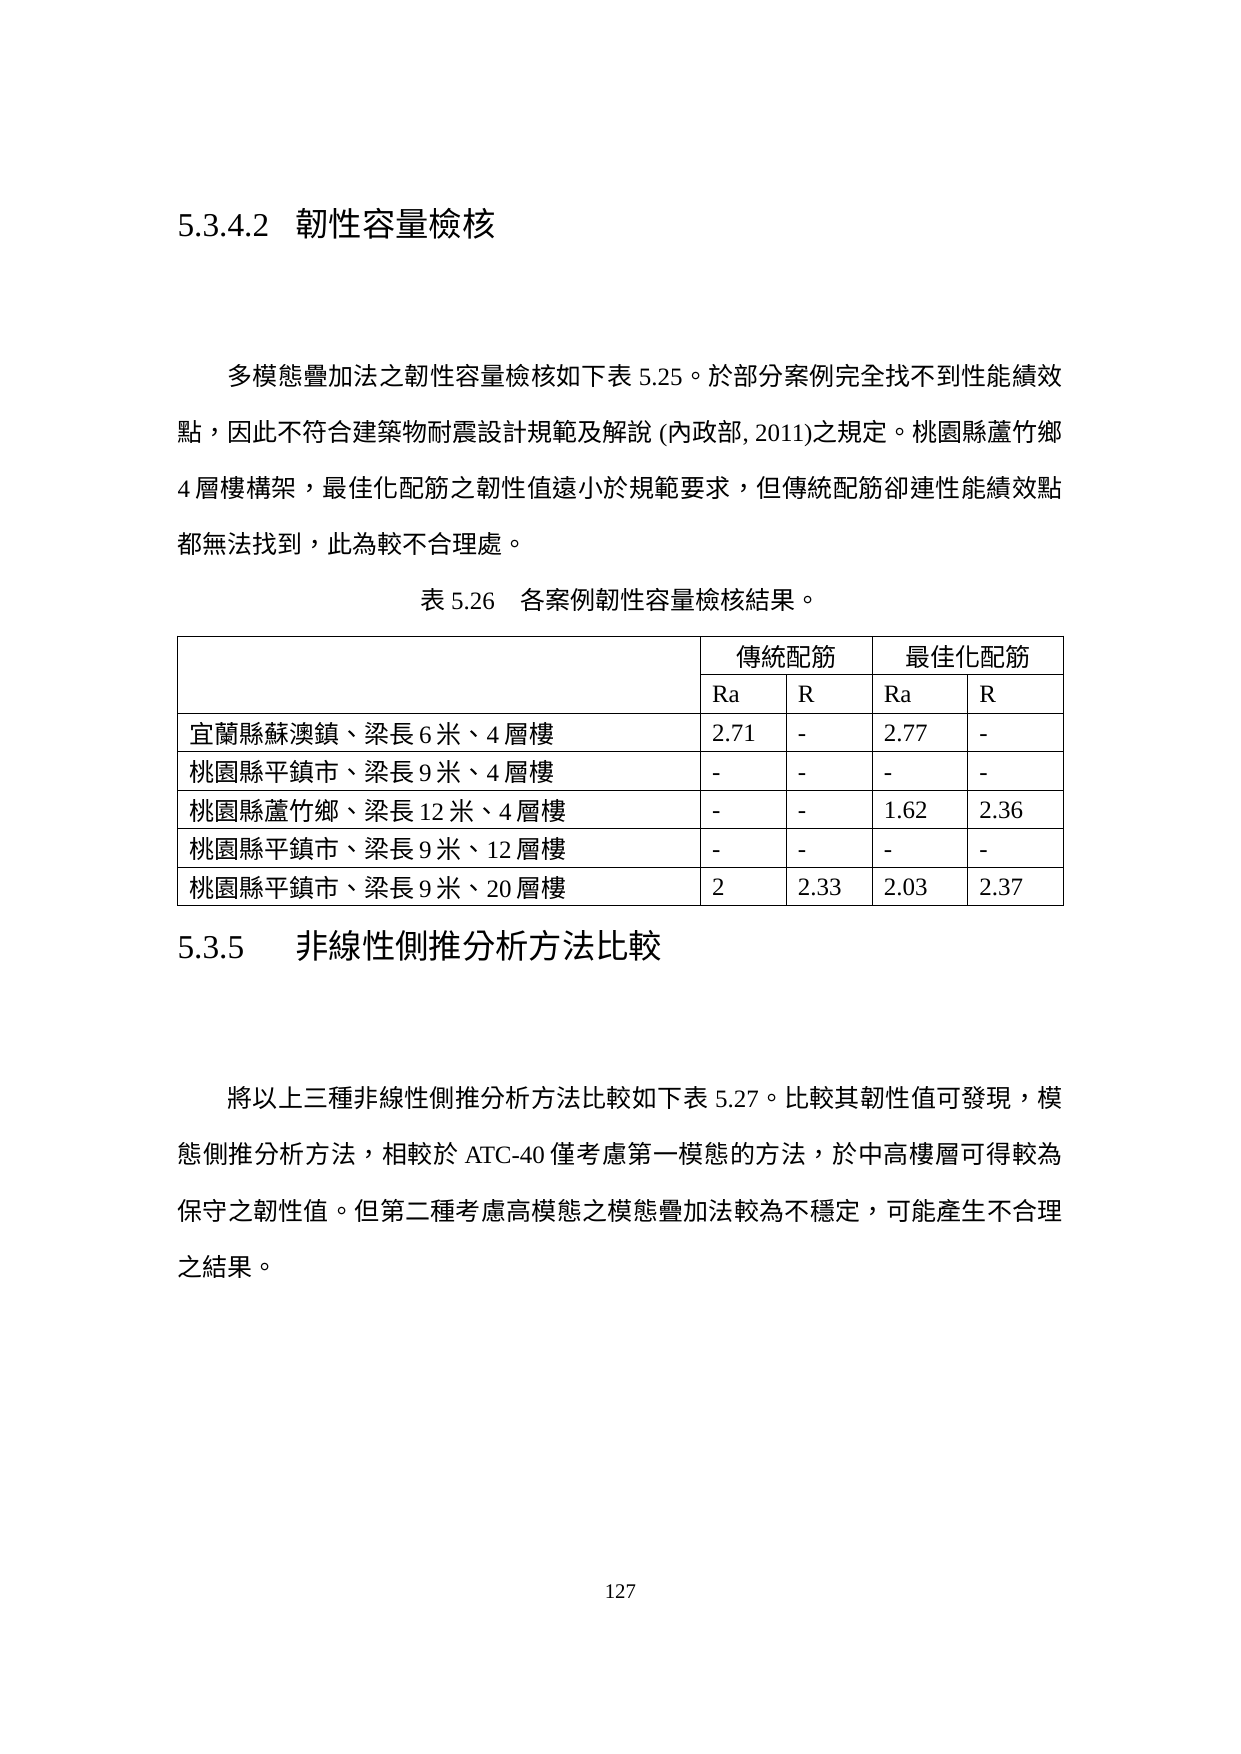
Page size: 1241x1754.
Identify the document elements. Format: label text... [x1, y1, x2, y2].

table_cell - [787, 752, 872, 790]
table_cell 2.33 [787, 868, 872, 905]
table_cell Ra [701, 675, 786, 713]
table_cell - [701, 829, 786, 867]
table_cell R [968, 675, 1063, 713]
table_header [178, 637, 700, 713]
table_cell 1.62 [873, 791, 967, 828]
table_cell - [968, 714, 1063, 751]
table_cell Ra [873, 675, 967, 713]
table_cell R [787, 675, 872, 713]
table_cell - [968, 752, 1063, 790]
subtitle 韌性容量檢核 [177, 184, 1063, 259]
table_cell 宜蘭縣蘇澳鎮、梁長6米、4層樓 [178, 714, 700, 751]
table_cell 桃園縣蘆竹鄉、梁長12米、4層樓 [178, 791, 700, 828]
table_cell 2.71 [701, 714, 786, 751]
table_cell - [968, 829, 1063, 867]
table_cell 桃園縣平鎮市、梁長9米、20層樓 [178, 868, 700, 905]
table_cell - [787, 714, 872, 751]
table_cell - [787, 791, 872, 828]
table_cell 桃園縣平鎮市、梁長9米、12層樓 [178, 829, 700, 867]
table_header 最佳化配筋 [873, 637, 1063, 674]
table_cell 2.03 [873, 868, 967, 905]
table_cell 2.37 [968, 868, 1063, 905]
table_header 傳統配筋 [701, 637, 872, 674]
table_cell 桃園縣平鎮市、梁長9米、4層樓 [178, 752, 700, 790]
subtitle 非線性側推分析方法比較 [177, 906, 1063, 981]
table_cell - [787, 829, 872, 867]
table_cell - [701, 752, 786, 790]
table_cell 2.36 [968, 791, 1063, 828]
table_cell 2.77 [873, 714, 967, 751]
table_cell - [701, 791, 786, 828]
table_cell - [873, 829, 967, 867]
table_cell - [873, 752, 967, 790]
table_cell 2 [701, 868, 786, 905]
